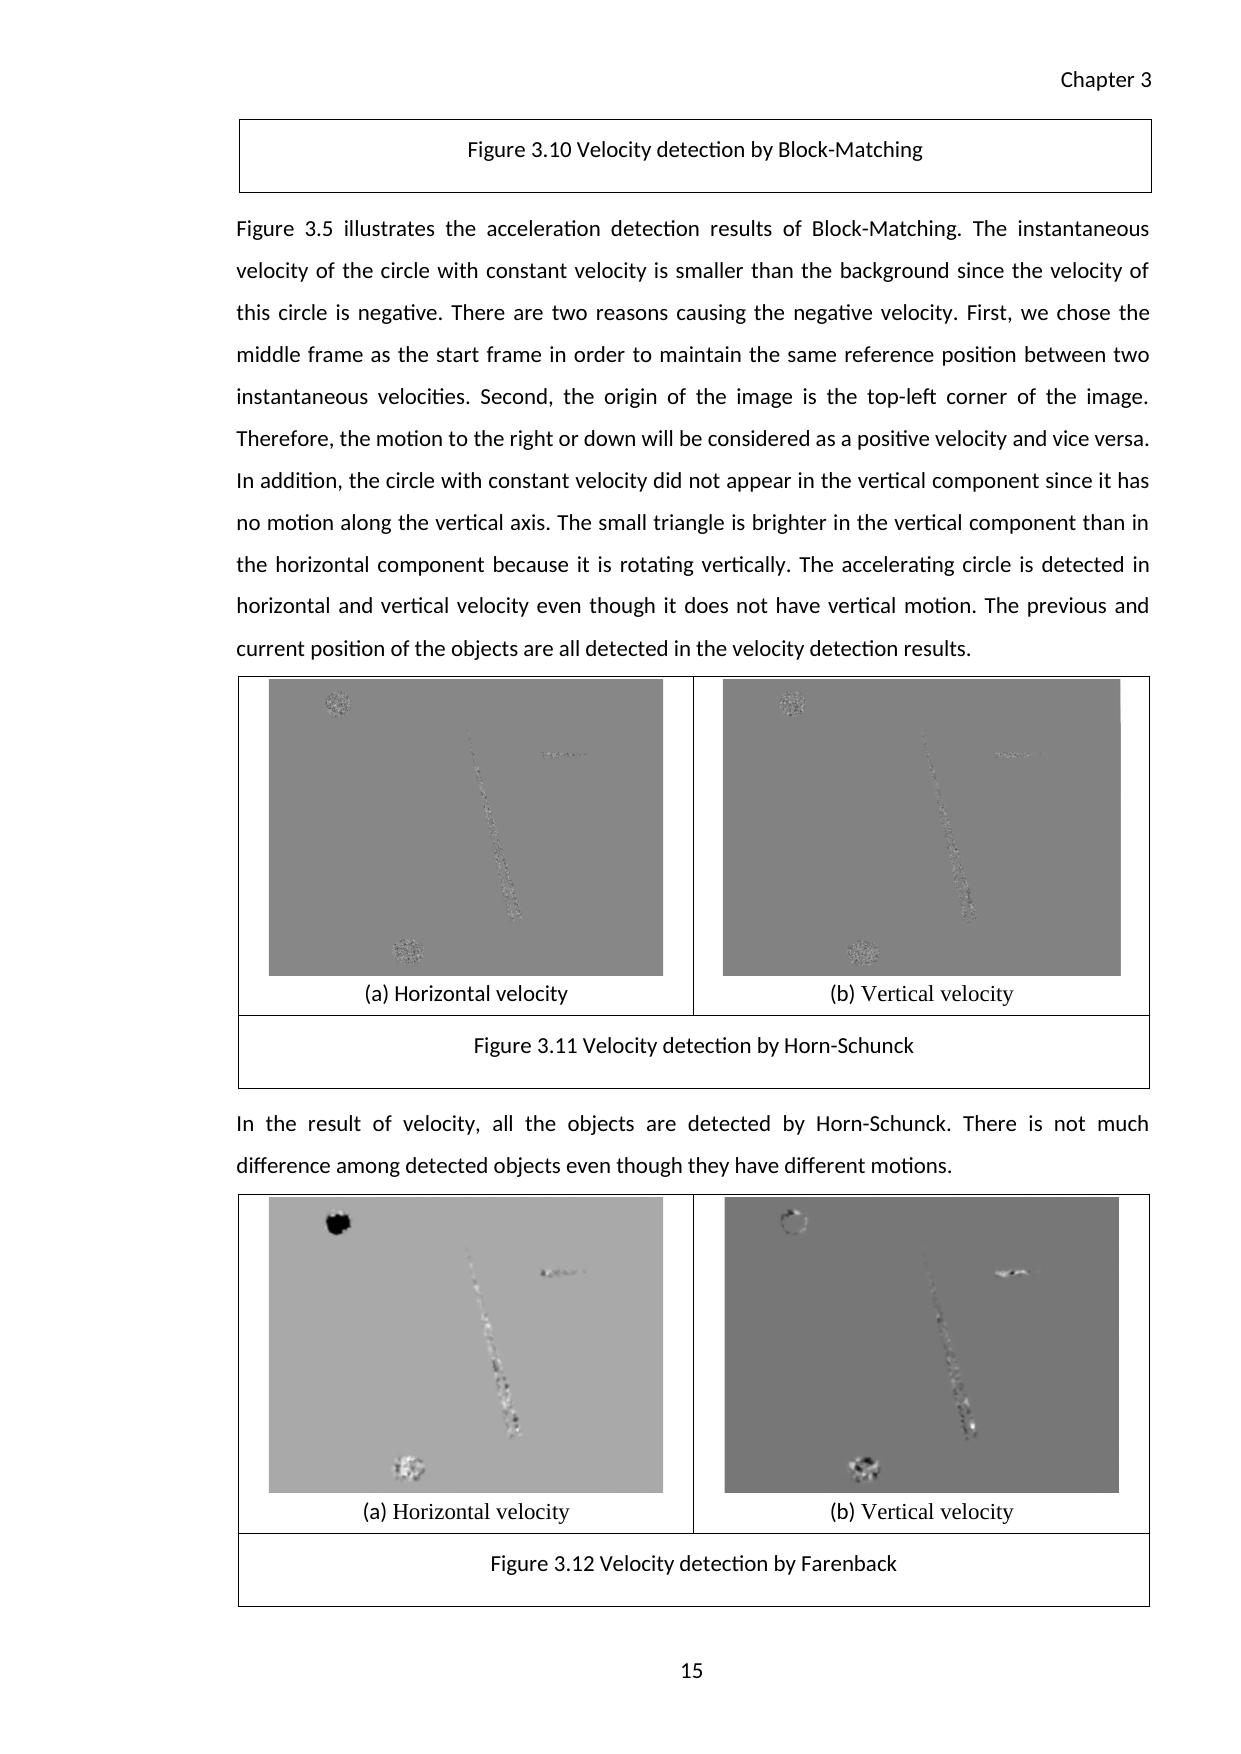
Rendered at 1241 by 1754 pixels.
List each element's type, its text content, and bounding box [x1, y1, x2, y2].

picture [724, 1197, 1119, 1493]
picture [268, 679, 664, 976]
table_header (a) Horizontal velocity [239, 677, 693, 1014]
table_header (a) Horizontal velocity [239, 1195, 693, 1532]
table_header (b) Vertical velocity [694, 1195, 1149, 1532]
picture [722, 679, 1121, 976]
picture [268, 1197, 664, 1493]
text In the result of velocity, all the objects are detected by Horn-Schunck. There is not much difference among detected objects even though they have different motions. [236, 1109, 1152, 1179]
table_header (b) Vertical velocity [694, 677, 1149, 1014]
text Figure 3.5 illustrates the acceleration detection results of Block-Matching. The instantaneous velocity of the circle with constant velocity is smaller than the background since the velocity of this circle is negative. There are two reasons causing the negative velocity. First, we chose the middle frame as the start frame in order to maintain the same reference position between two instantaneous velocities. Second, the origin of the image is the top-left corner of the image. Therefore, the motion to the right or down will be considered as a positive velocity and vice versa. In addition, the circle with constant velocity did not appear in the vertical component since it has no motion along the vertical axis. The small triangle is brighter in the vertical component than in the horizontal component because it is rotating vertically. The accelerating circle is detected in horizontal and vertical velocity even though it does not have vertical motion. The previous and current position of the objects are all detected in the velocity detection results. [236, 214, 1152, 662]
